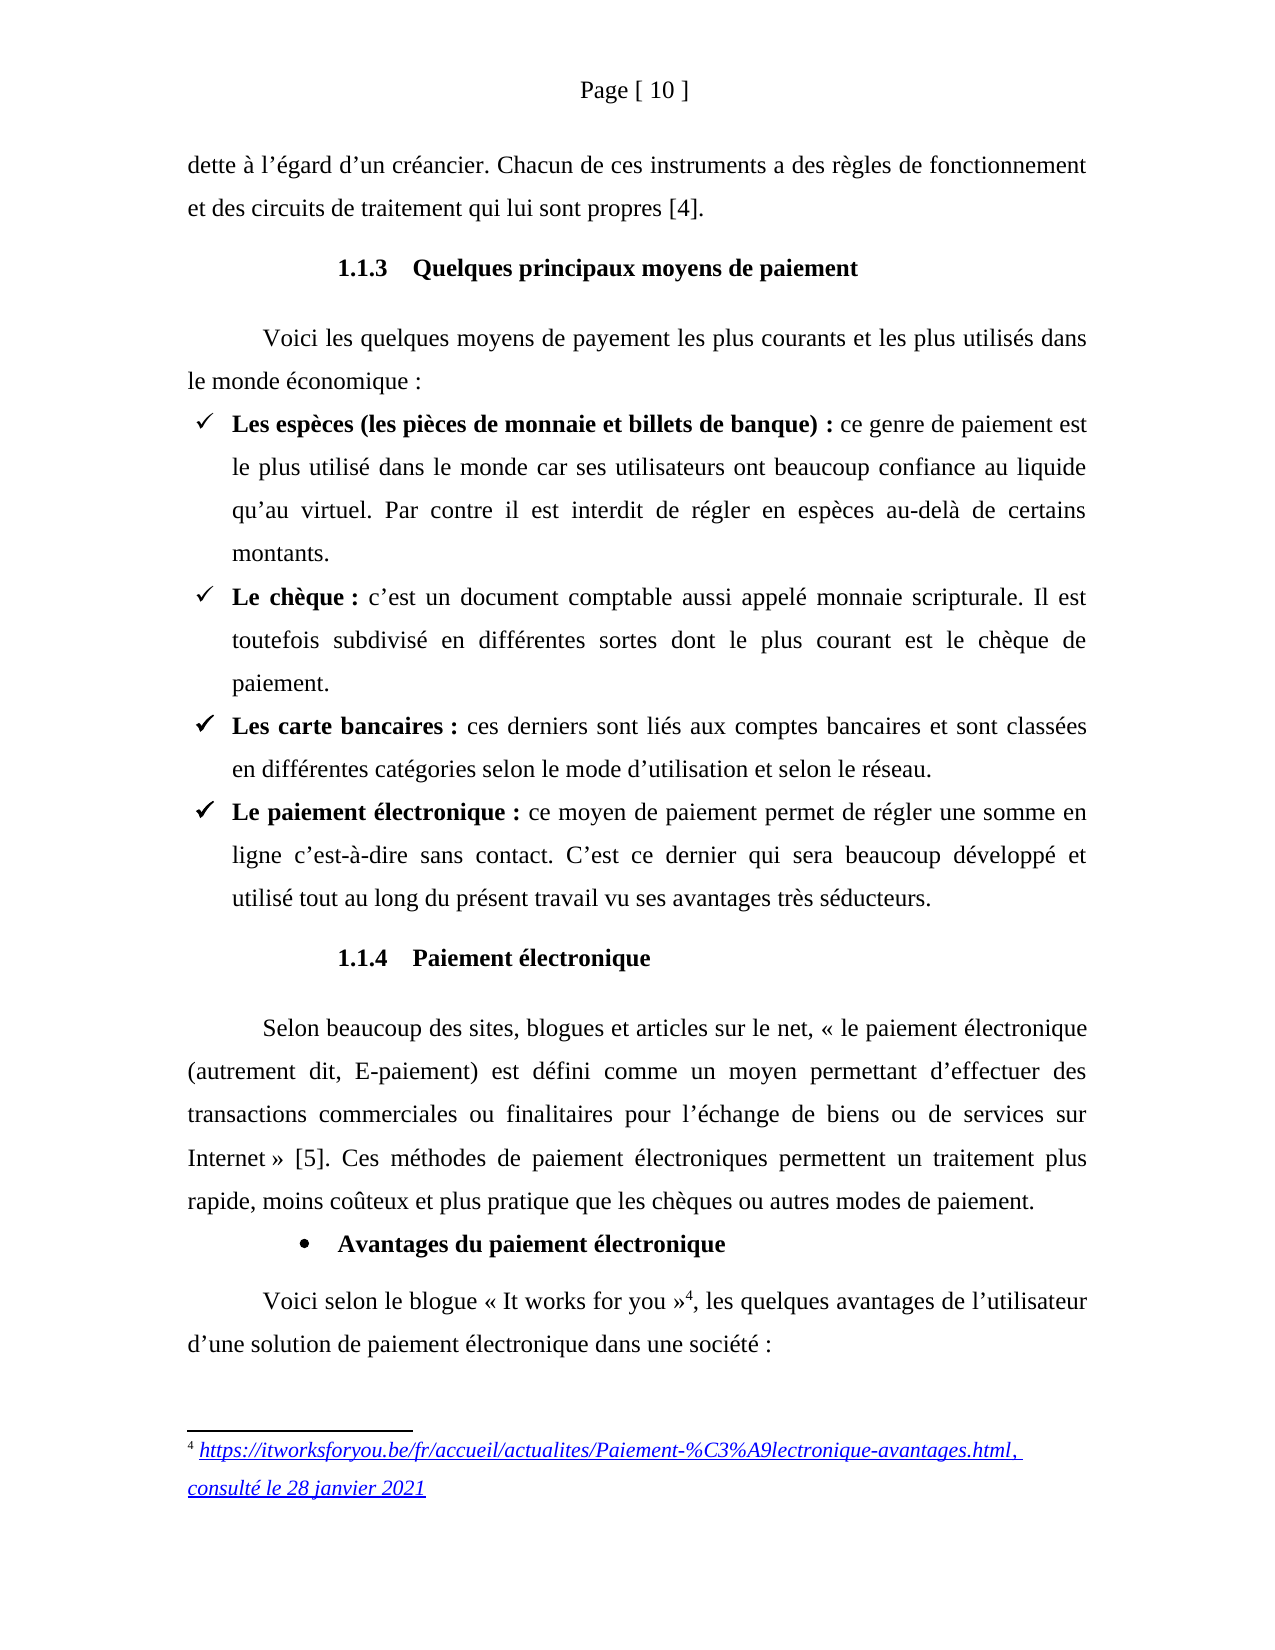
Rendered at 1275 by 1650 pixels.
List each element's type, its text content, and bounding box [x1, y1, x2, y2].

text Selon beaucoup des sites, blogues et articles sur le net, « le paiement électronique (autrement dit, E-paiement) est défini comme un moyen permettant d’effectuer des transactions commerciales ou finalitaires pour l’échange de biens ou de services sur Internet ». Ces méthodes de paiement électroniques permettent un traitement plus rapide, moins coûteux et plus pratique que les chèques ou autres modes de paiement. [187, 1013, 1087, 1214]
text Voici les quelques moyens de payement les plus courants et les plus utilisés dans le monde économique : [187, 323, 1087, 395]
list Les carte bancaires : ces derniers sont liés aux comptes bancaires et sont classées en différentes catégories selon le mode d’utilisation et selon le réseau. [194, 711, 1087, 783]
list Les espèces (les pièces de monnaie et billets de banque) : ce genre de paiement est le plus utilisé dans le monde car ses utilisateurs ont beaucoup confiance au liquide qu’au virtuel. Par contre il est interdit de régler en espèces au-delà de certains montants. [194, 409, 1087, 567]
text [187, 150, 1087, 222]
list Le chèque : c’est un document comptable aussi appelé monnaie scripturale. Il est toutefois subdivisé en différentes sortes dont le plus courant est le chèque de paiement. [194, 582, 1087, 697]
list Paiement électronique [337, 943, 1087, 972]
list Le paiement électronique : ce moyen de paiement permet de régler une somme en ligne c’est-à-dire sans contact. C’est ce dernier qui sera beaucoup développé et utilisé tout au long du présent travail vu ses avantages très séducteurs. [194, 797, 1087, 912]
text Voici selon le blogue « It works for you », les quelques avantages de l’utilisateur d’une solution de paiement électronique dans une société : [187, 1286, 1087, 1358]
list Avantages du paiement électronique [300, 1229, 1087, 1258]
list Quelques principaux moyens de paiement [337, 253, 1087, 282]
